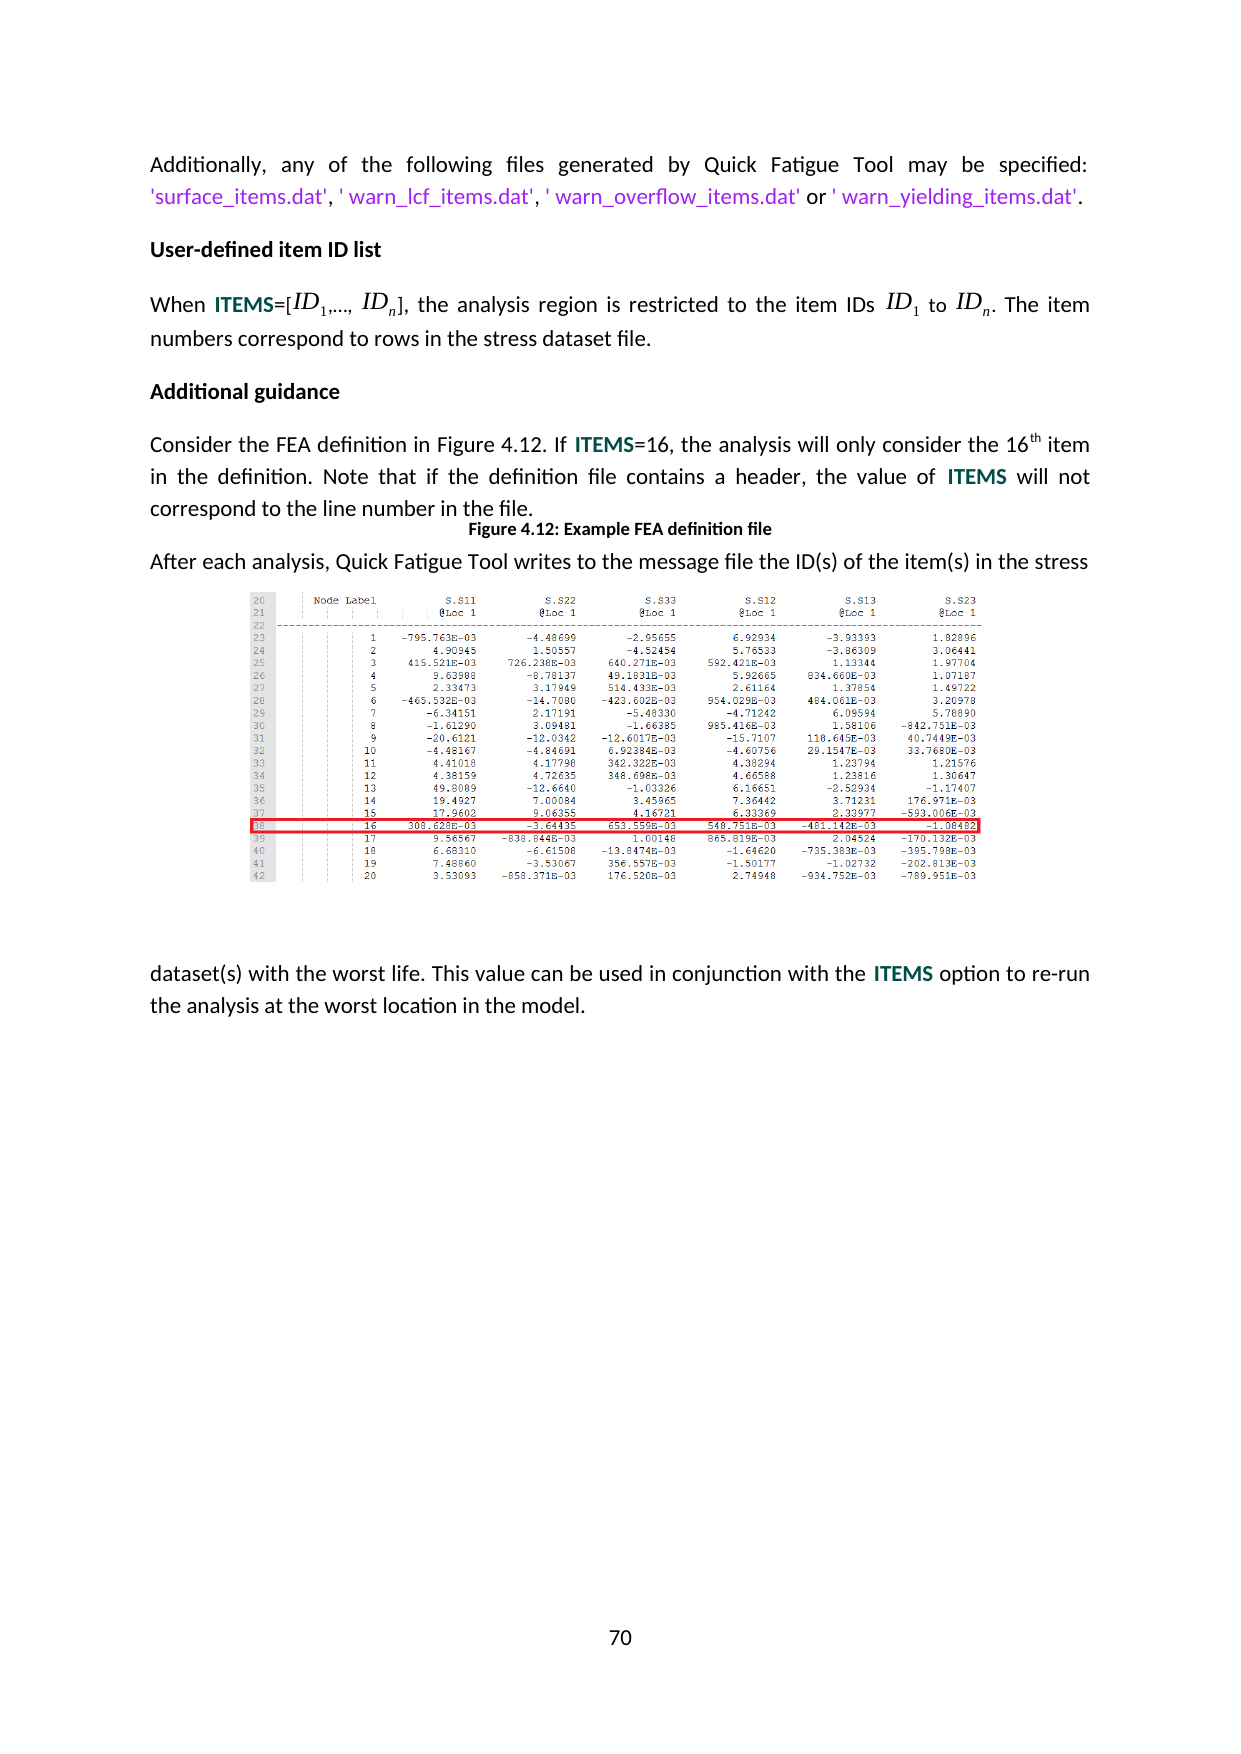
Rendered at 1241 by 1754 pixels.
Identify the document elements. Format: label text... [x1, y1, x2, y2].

text Additional guidance [150, 377, 1090, 405]
text When ITEMS=[,…, ], the analysis region is restricted to the item IDs to . The item numbers correspond to rows in the stress dataset file. [150, 288, 1090, 352]
text Additionally, any of the following files generated by Quick Fatigue Tool may be specified: 'surface_items.dat', ' warn_lcf_items.dat', ' warn_overflow_items.dat' or ' warn_yielding_items.dat'. [150, 150, 1090, 210]
text User-defined item ID list [150, 235, 1090, 263]
text Consider the FEA definition in Figure 4.12. If ITEMS=16, the analysis will only consider the 16th item in the definition. Note that if the definition file contains a header, the value of ITEMS will not correspond to the line number in the file. [150, 430, 1090, 522]
picture [250, 592, 990, 882]
